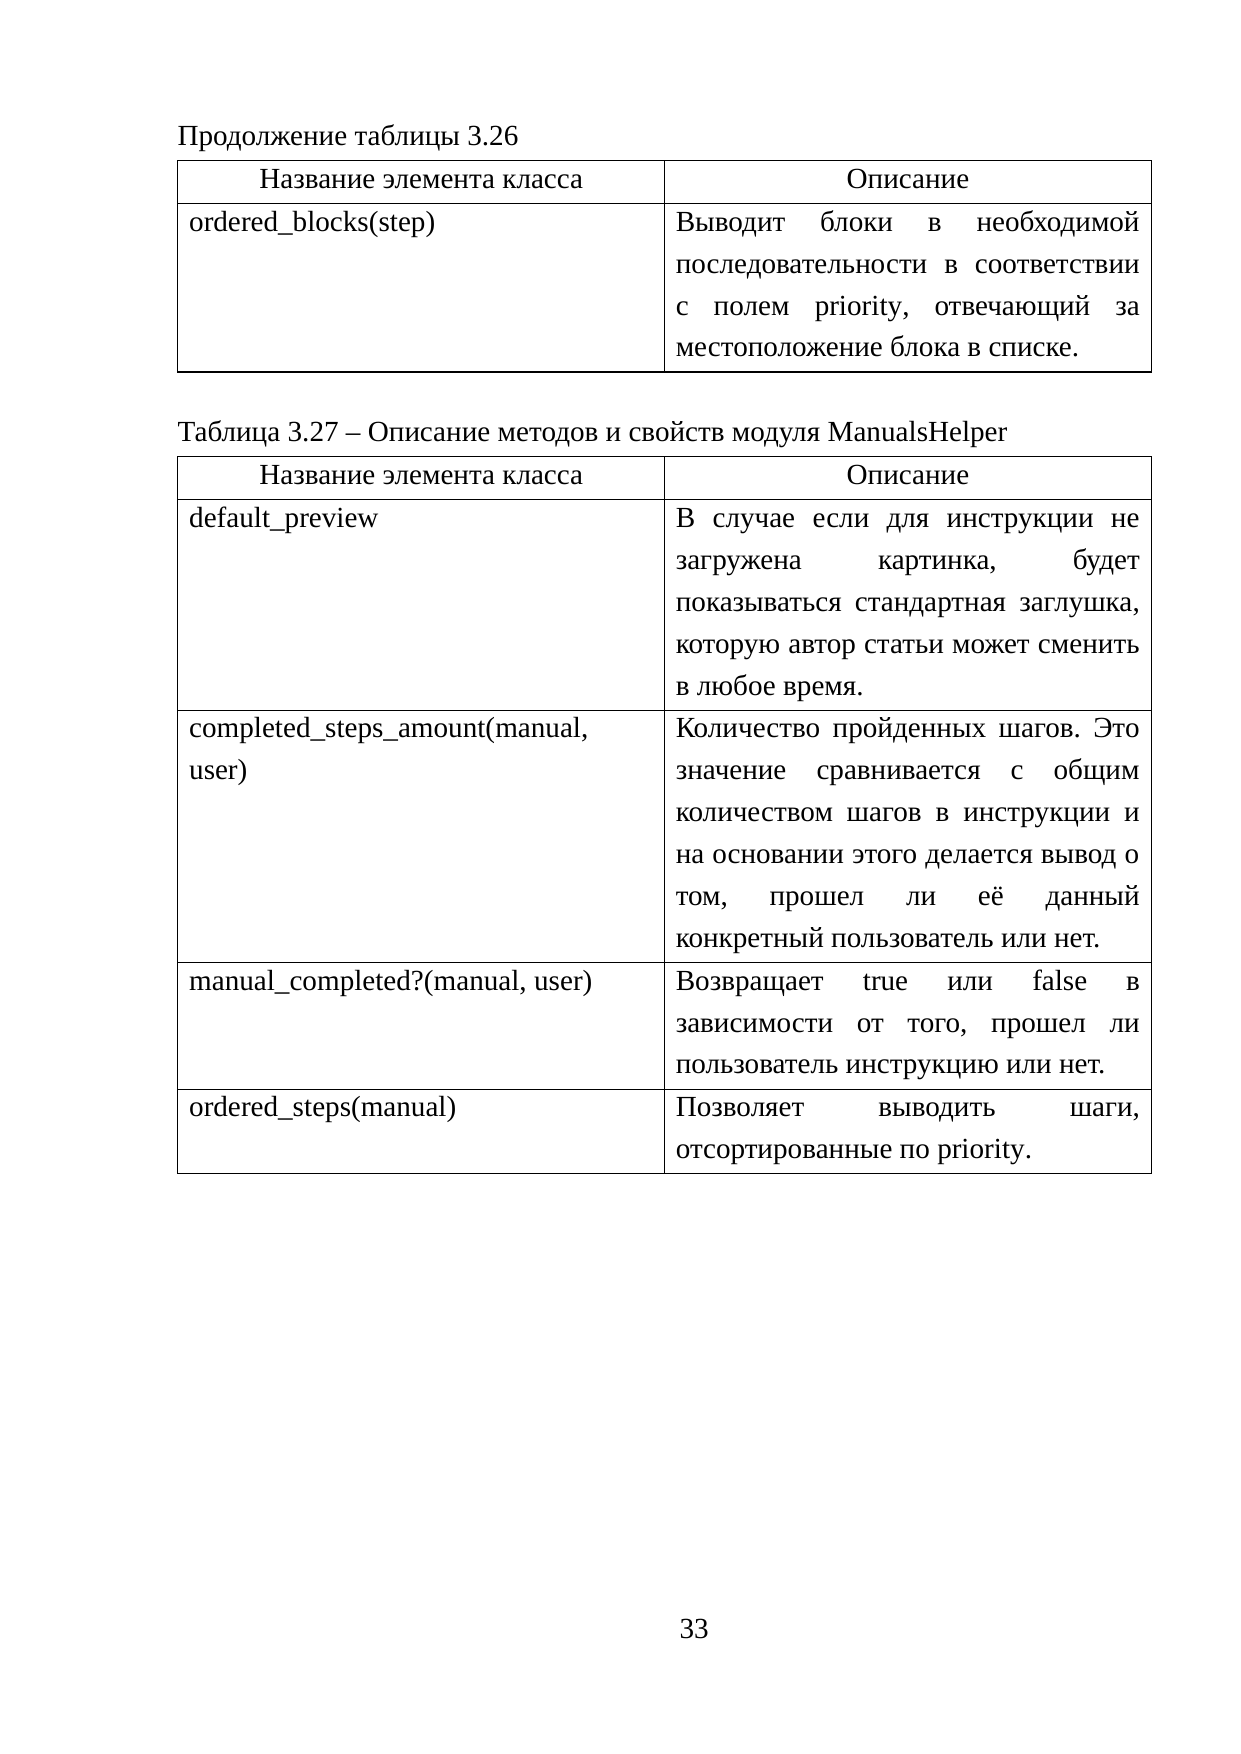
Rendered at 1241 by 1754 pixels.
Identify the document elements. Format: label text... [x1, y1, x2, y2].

table_cell manual_completed?(manual, user) [178, 963, 664, 1088]
table_cell Возвращает true или false в зависимости от того, прошел ли пользователь инструкцию или нет. [665, 963, 1151, 1088]
table_cell Позволяет выводить шаги, отсортированные по priority. [665, 1090, 1151, 1173]
table_header Название элемента класса [178, 457, 664, 499]
table_cell ordered_steps(manual) [178, 1090, 664, 1173]
text Продолжение таблицы 3.26 [177, 118, 1152, 152]
table_cell В случае если для инструкции не загружена картинка, будет показываться стандартная заглушка, которую автор статьи может сменить в любое время. [665, 500, 1151, 709]
table_header Описание [665, 161, 1151, 203]
table_cell default_preview [178, 500, 664, 709]
table_header Описание [665, 457, 1151, 499]
table_cell ordered_blocks(step) [178, 204, 664, 371]
table_cell Выводит блоки в необходимой последовательности в соответствии с полем priority, отвечающий за местоположение блока в списке. [665, 204, 1151, 371]
text Таблица 3.27 – Описание методов и свойств модуля ManualsHelper [177, 414, 1152, 448]
table_cell completed_steps_amount(manual, user) [178, 711, 664, 962]
table_header Название элемента класса [178, 161, 664, 203]
table_cell Количество пройденных шагов. Это значение сравнивается с общим количеством шагов в инструкции и на основании этого делается вывод о том, прошел ли её данный конкретный пользователь или нет. [665, 711, 1151, 962]
